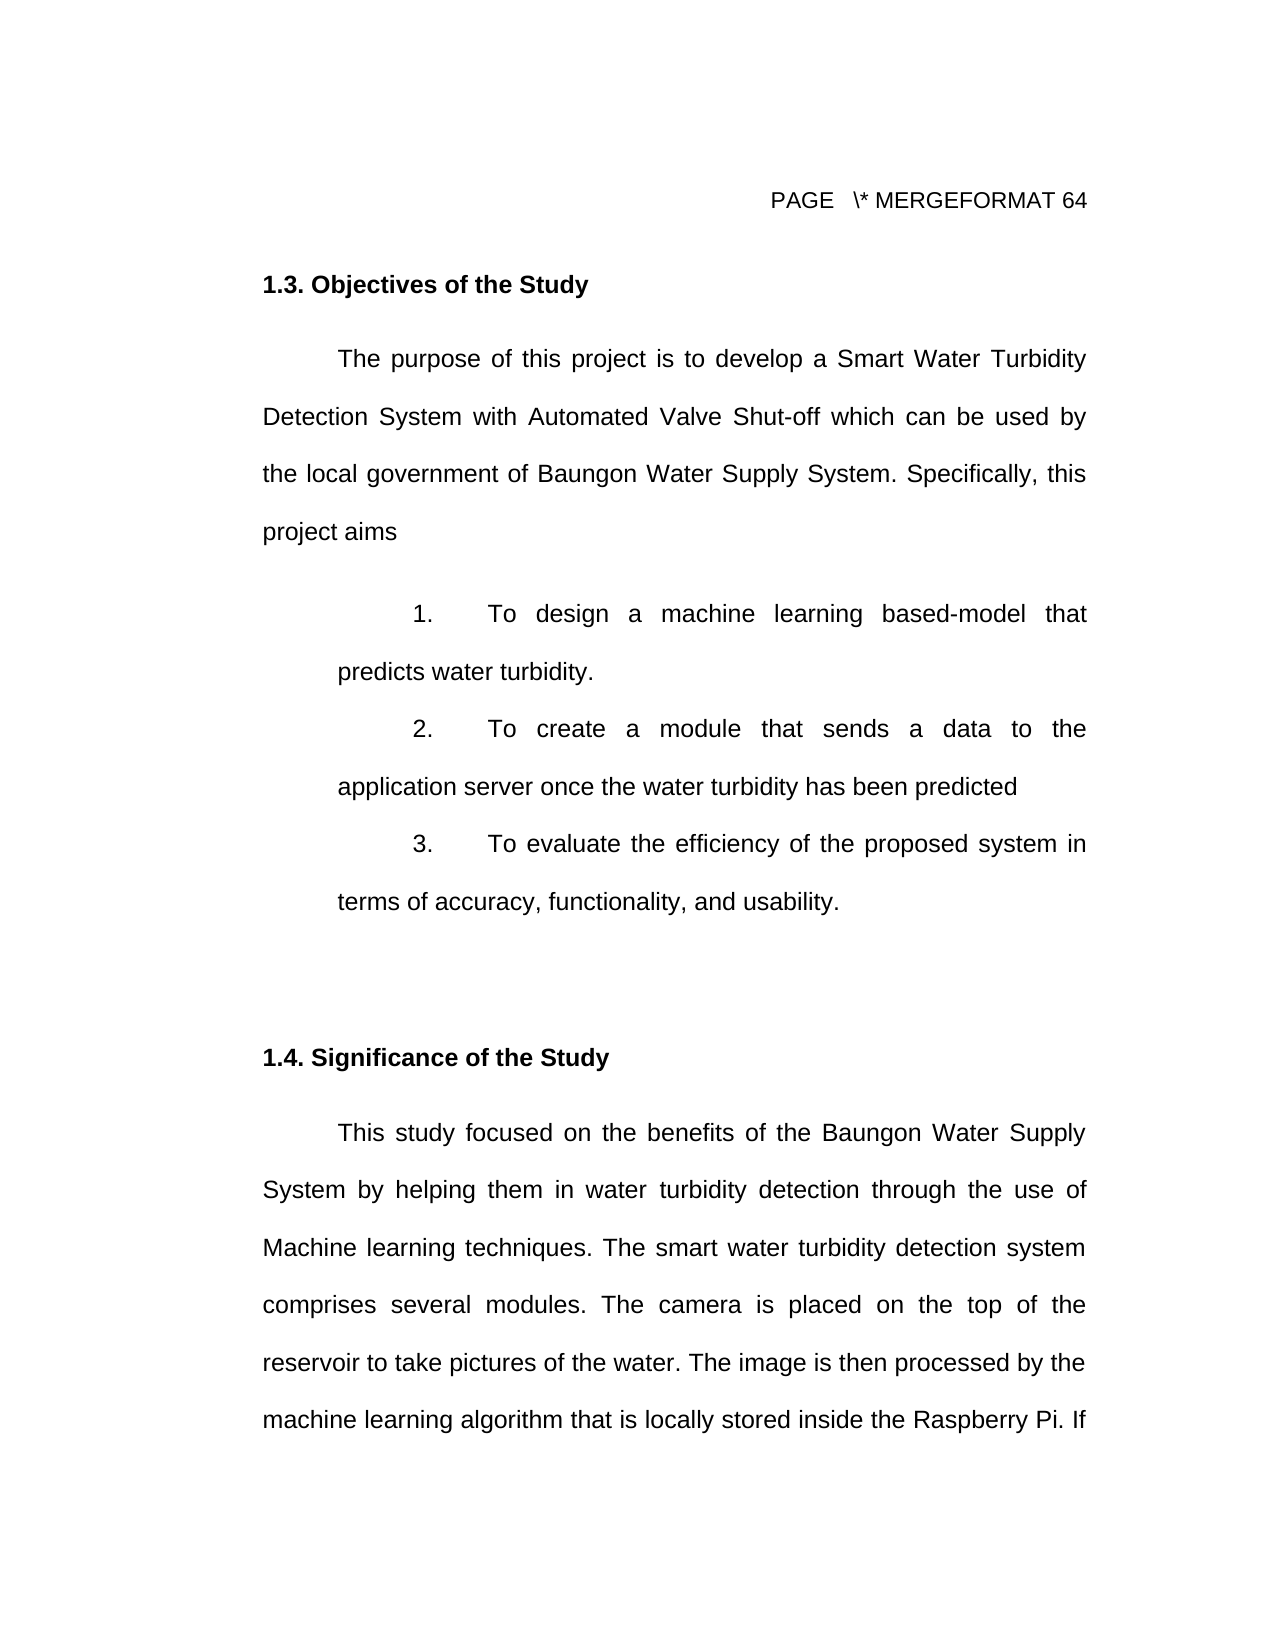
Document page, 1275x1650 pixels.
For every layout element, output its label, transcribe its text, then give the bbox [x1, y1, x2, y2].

text The purpose of this project is to develop a Smart Water Turbidity Detection System with Automated Valve Shut-off which can be used by the local government of Baungon Water Supply System. Specifically, this project aims [262, 344, 1087, 545]
list To create a module that sends a data to the application server once the water turbidity has been predicted [337, 714, 1087, 800]
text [262, 1117, 1087, 1434]
list To design a machine learning based-model that predicts water turbidity. [337, 599, 1087, 685]
text 1.4. Significance of the Study [262, 1043, 1087, 1072]
list To evaluate the efficiency of the proposed system in terms of accuracy, functionality, and usability. [337, 829, 1087, 915]
text 1.3. Objectives of the Study [262, 270, 1087, 299]
